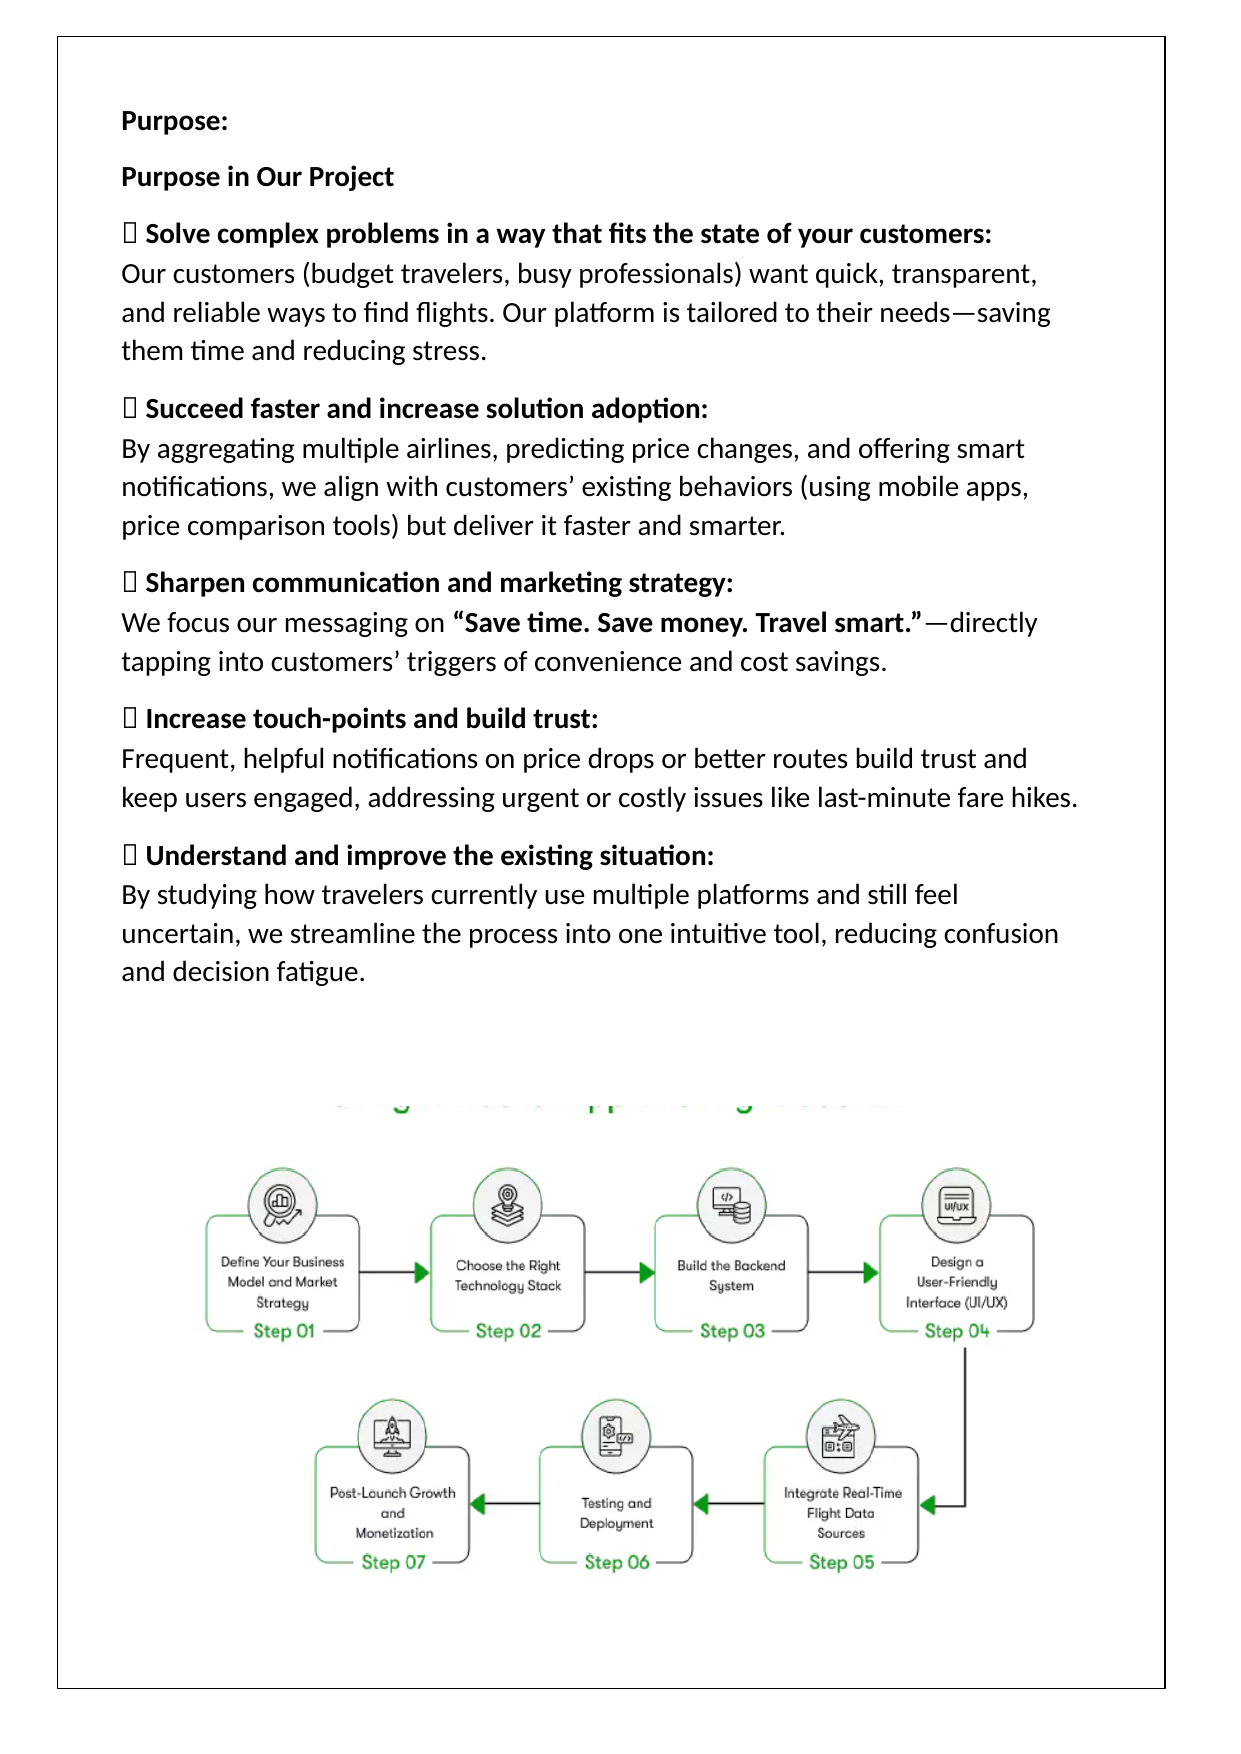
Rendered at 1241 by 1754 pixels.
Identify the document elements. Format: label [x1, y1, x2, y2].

picture [143, 1106, 1119, 1619]
